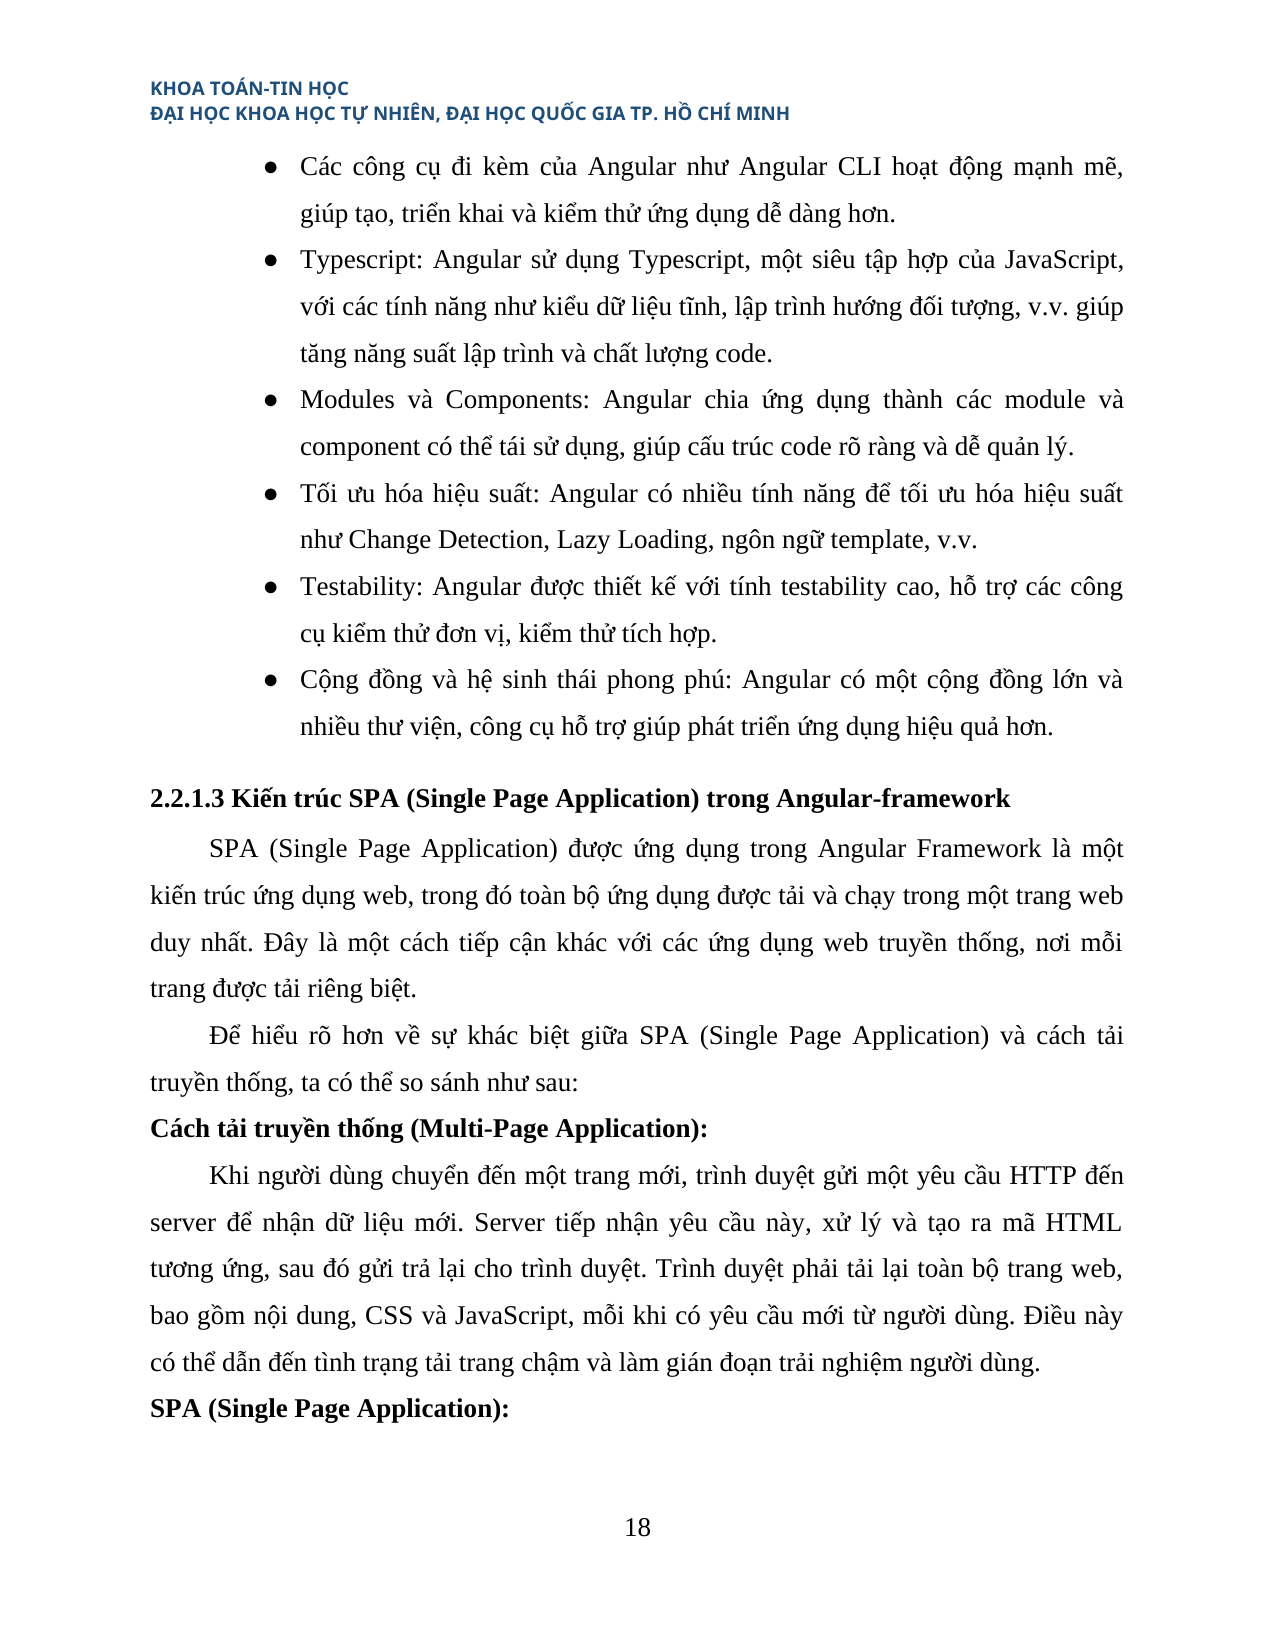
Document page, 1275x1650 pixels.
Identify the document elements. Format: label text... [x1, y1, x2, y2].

subtitle 2.2.1.3 Kiến trúc SPA (Single Page Application) trong Angular-framework [150, 782, 1125, 813]
text Khi người dùng chuyển đến một trang mới, trình duyệt gửi một yêu cầu HTTP đến server để nhận dữ liệu mới. Server tiếp nhận yêu cầu này, xử lý và tạo ra mã HTML tương ứng, sau đó gửi trả lại cho trình duyệt. Trình duyệt phải tải lại toàn bộ trang web, bao gồm nội dung, CSS và JavaScript, mỗi khi có yêu cầu mới từ người dùng. Điều này có thể dẫn đến tình trạng tải trang chậm và làm gián đoạn trải nghiệm người dùng. [150, 1159, 1125, 1377]
text SPA (Single Page Application) được ứng dụng trong Angular Framework là một kiến trúc ứng dụng web, trong đó toàn bộ ứng dụng được tải và chạy trong một trang web duy nhất. Đây là một cách tiếp cận khác với các ứng dụng web truyền thống, nơi mỗi trang được tải riêng biệt. [150, 832, 1125, 1004]
list Modules và Components: Angular chia ứng dụng thành các module và component có thể tái sử dụng, giúp cấu trúc code rõ ràng và dễ quản lý. [262, 383, 1125, 461]
list Các công cụ đi kèm của Angular như Angular CLI hoạt động mạnh mẽ, giúp tạo, triển khai và kiểm thử ứng dụng dễ dàng hơn. [262, 150, 1125, 228]
list Cộng đồng và hệ sinh thái phong phú: Angular có một cộng đồng lớn và nhiều thư viện, công cụ hỗ trợ giúp phát triển ứng dụng hiệu quả hơn. [262, 663, 1125, 741]
text Cách tải truyền thống (Multi-Page Application): [150, 1112, 1125, 1144]
text Để hiểu rõ hơn về sự khác biệt giữa SPA (Single Page Application) và cách tải truyền thống, ta có thể so sánh như sau: [150, 1019, 1125, 1097]
text SPA (Single Page Application): [150, 1392, 1125, 1424]
list Testability: Angular được thiết kế với tính testability cao, hỗ trợ các công cụ kiểm thử đơn vị, kiểm thử tích hợp. [262, 570, 1125, 648]
list Tối ưu hóa hiệu suất: Angular có nhiều tính năng để tối ưu hóa hiệu suất như Change Detection, Lazy Loading, ngôn ngữ template, v.v. [262, 477, 1125, 554]
list Typescript: Angular sử dụng Typescript, một siêu tập hợp của JavaScript, với các tính năng như kiểu dữ liệu tĩnh, lập trình hướng đối tượng, v.v. giúp tăng năng suất lập trình và chất lượng code. [262, 243, 1125, 368]
